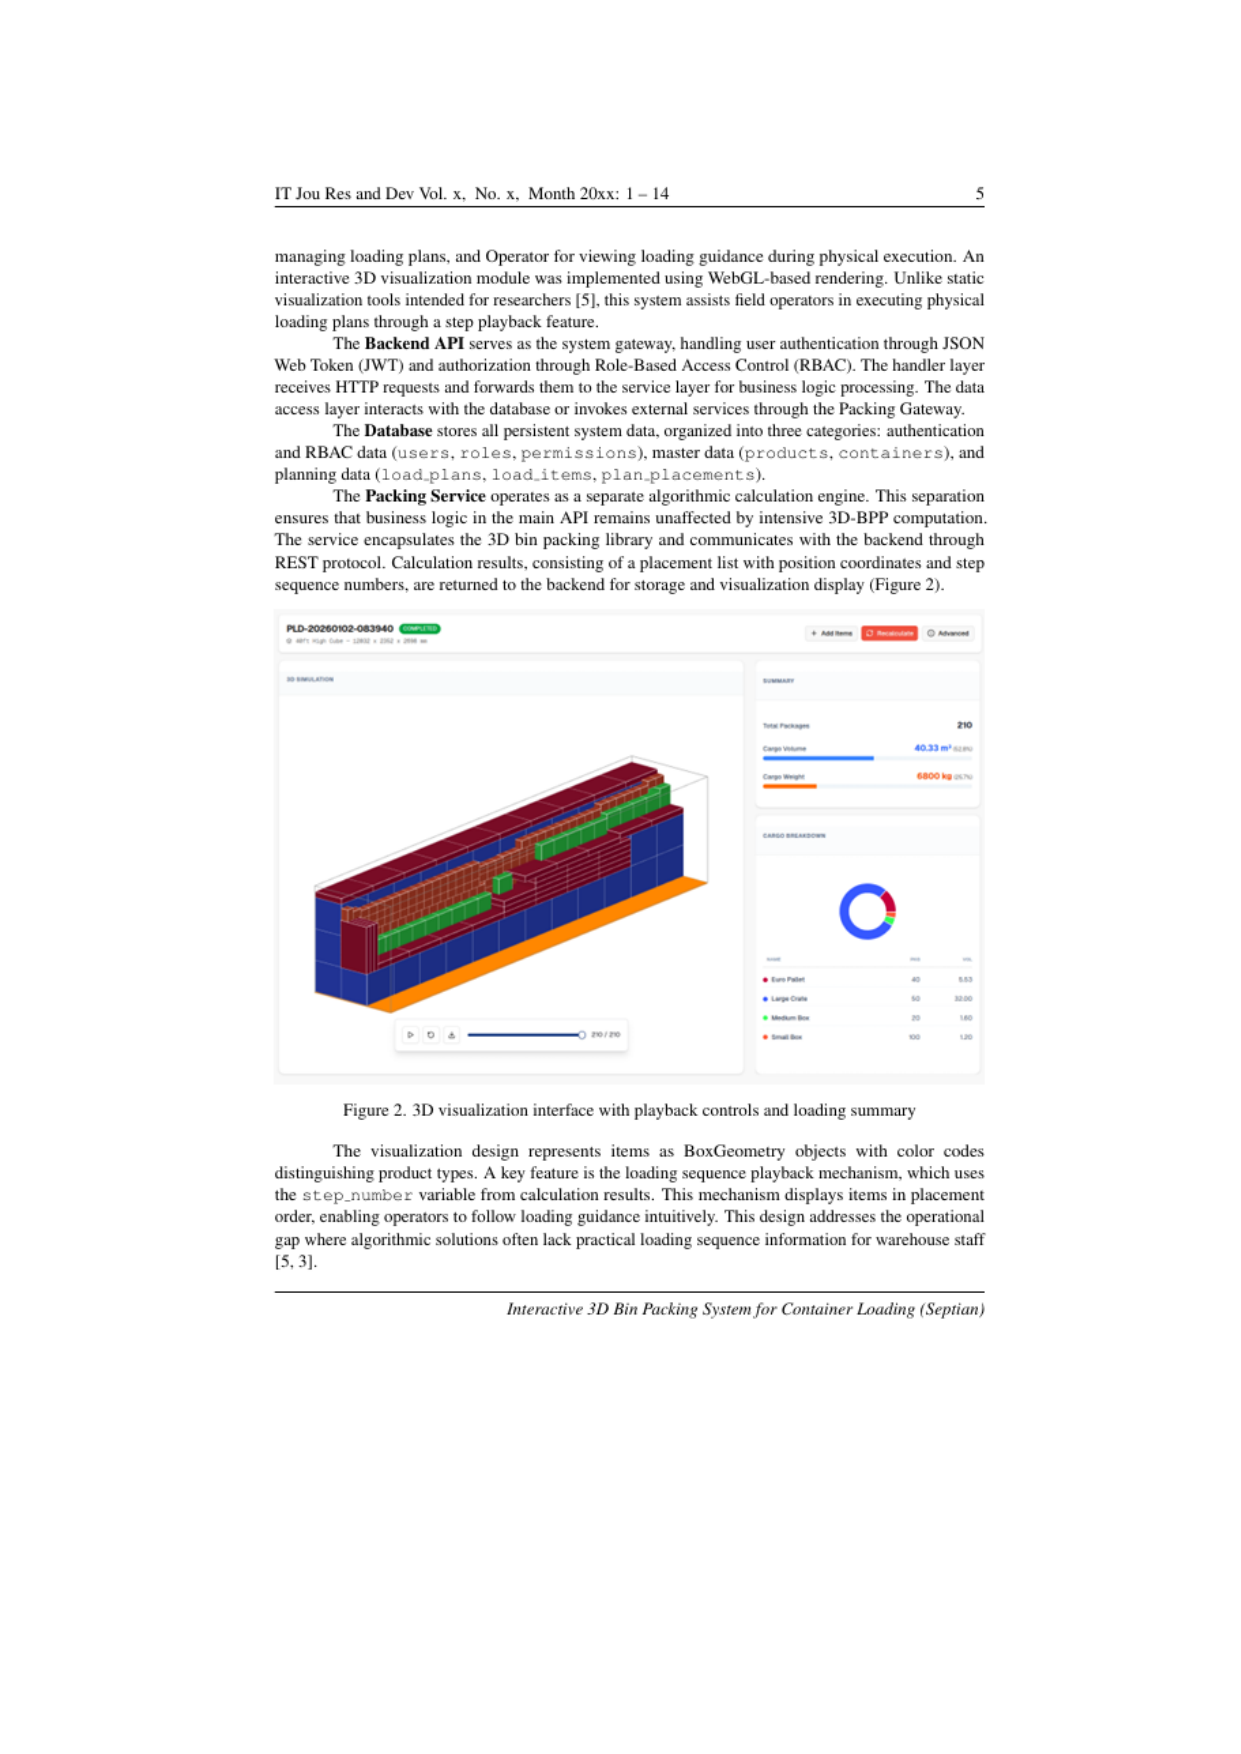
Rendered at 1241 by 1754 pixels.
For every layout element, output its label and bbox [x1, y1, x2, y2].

picture [150, 150, 1091, 1342]
